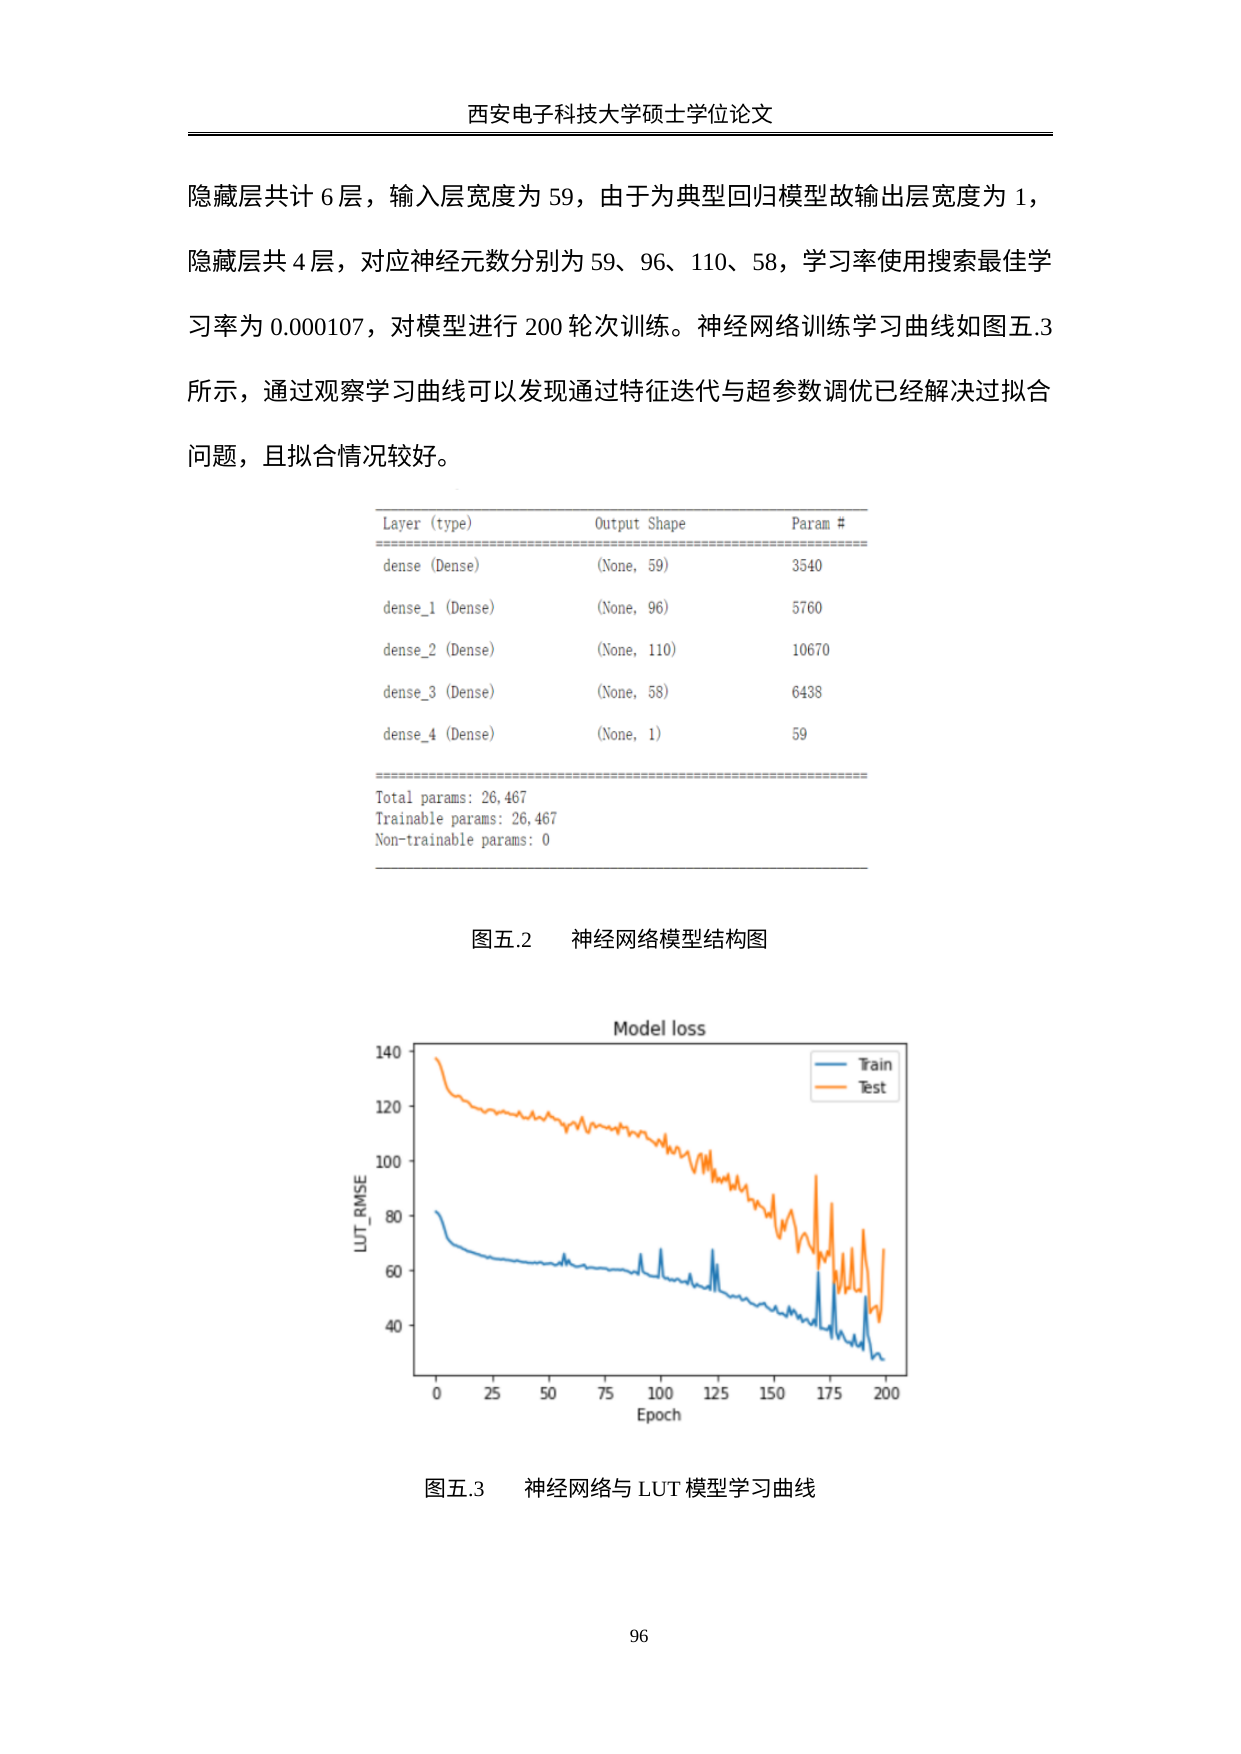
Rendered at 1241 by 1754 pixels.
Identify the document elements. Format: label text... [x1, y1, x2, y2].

text 神经网络模型结构图 [187, 922, 1053, 954]
text 神经网络与LUT模型学习曲线 [187, 1470, 1053, 1503]
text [187, 162, 1053, 487]
